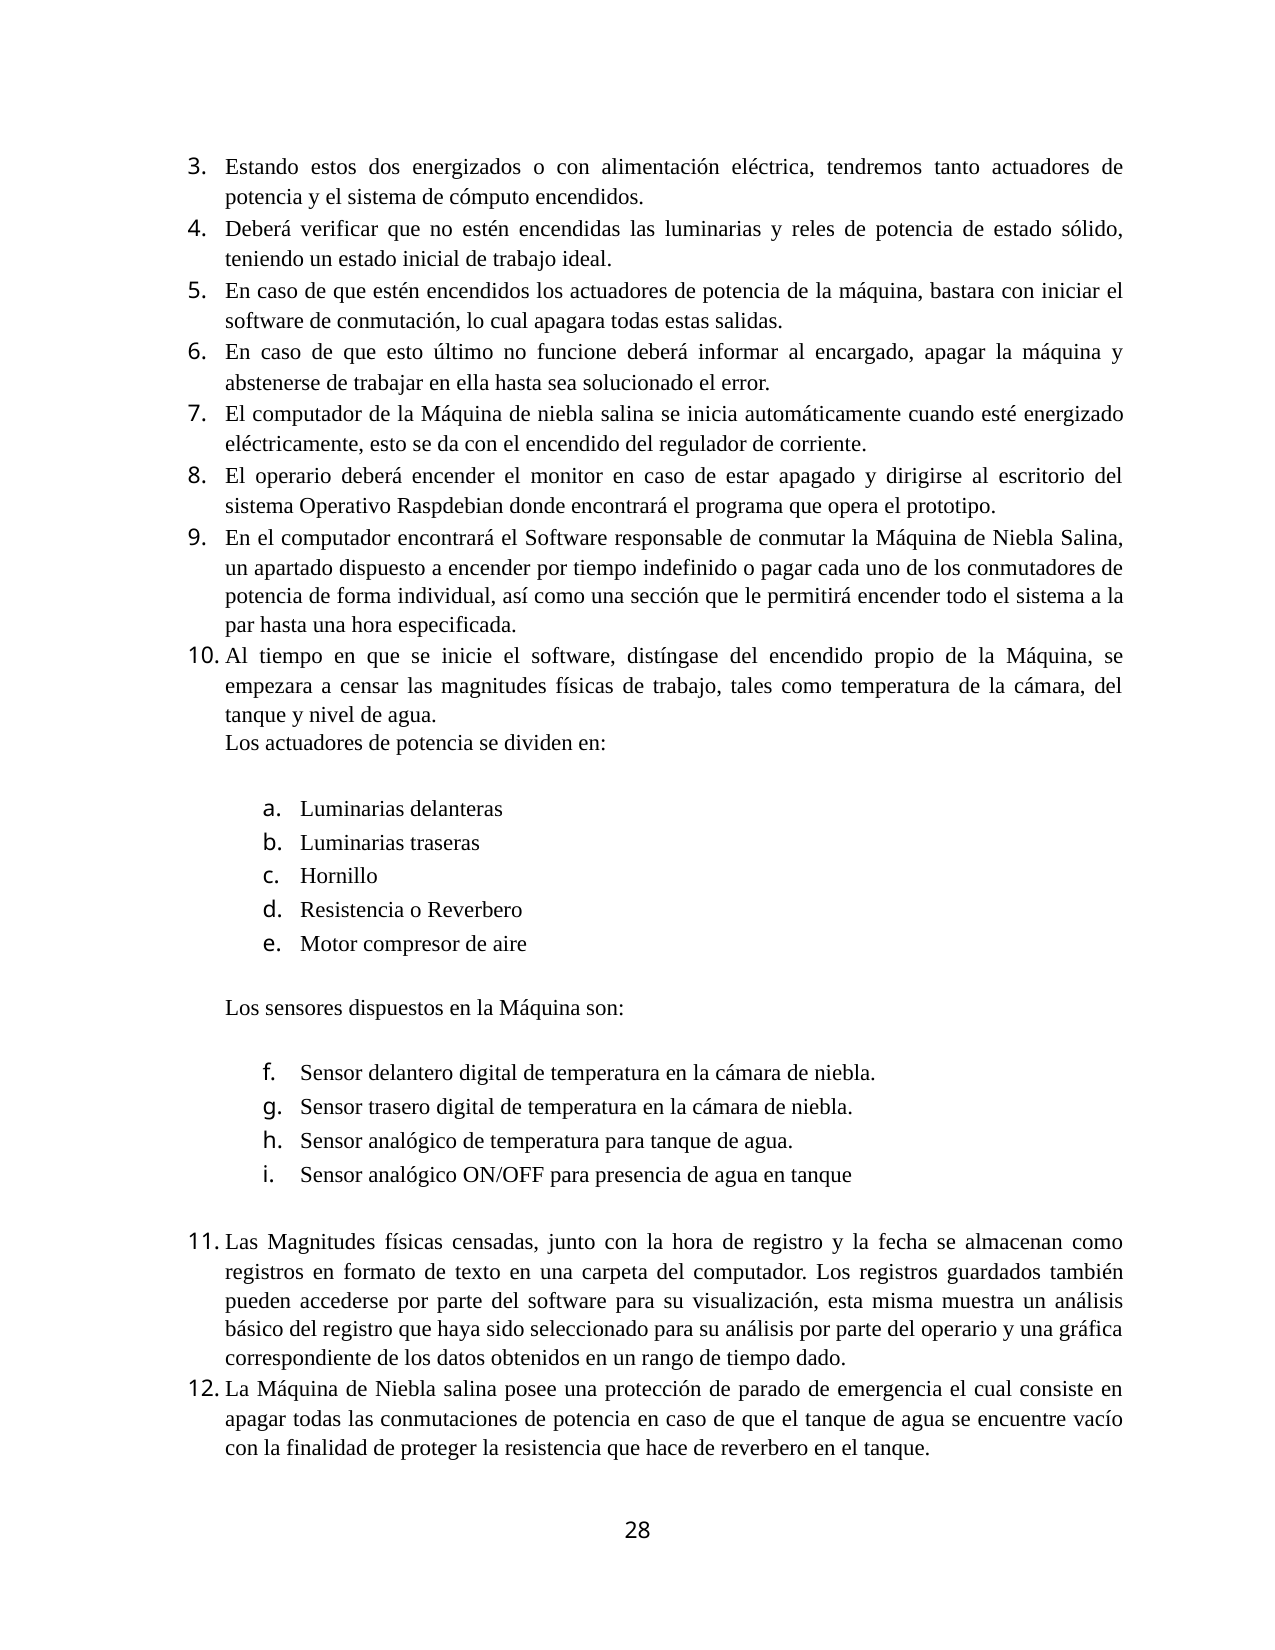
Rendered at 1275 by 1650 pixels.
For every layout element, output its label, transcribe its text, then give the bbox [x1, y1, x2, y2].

list Motor compresor de aire [262, 927, 1125, 958]
list En caso de que estén encendidos los actuadores de potencia de la máquina, bastara con iniciar el software de conmutación, lo cual apagara todas estas salidas. [187, 273, 1125, 333]
list Hornillo [262, 859, 1125, 890]
list Al tiempo en que se inicie el software, distíngase del encendido propio de la Máquina, se empezara a censar las magnitudes físicas de trabajo, tales como temperatura de la cámara, del tanque y nivel de agua. [187, 639, 1125, 727]
list Deberá verificar que no estén encendidas las luminarias y reles de potencia de estado sólido, teniendo un estado inicial de trabajo ideal. [187, 212, 1125, 271]
list Resistencia o Reverbero [262, 893, 1125, 924]
list Sensor analógico ON/OFF para presencia de agua en tanque [262, 1158, 1125, 1189]
list El computador de la Máquina de niebla salina se inicia automáticamente cuando esté energizado eléctricamente, esto se da con el encendido del regulador de corriente. [187, 397, 1125, 457]
list Luminarias delanteras [262, 792, 1125, 823]
list Los sensores dispuestos en la Máquina son: [225, 994, 1125, 1021]
list Sensor analógico de temperatura para tanque de agua. [262, 1124, 1125, 1155]
list Sensor delantero digital de temperatura en la cámara de niebla. [262, 1056, 1125, 1088]
list Estando estos dos energizados o con alimentación eléctrica, tendremos tanto actuadores de potencia y el sistema de cómputo encendidos. [187, 150, 1125, 210]
list En caso de que esto último no funcione deberá informar al encargado, apagar la máquina y abstenerse de trabajar en ella hasta sea solucionado el error. [187, 335, 1125, 395]
list Luminarias traseras [262, 825, 1125, 857]
list Sensor trasero digital de temperatura en la cámara de niebla. [262, 1090, 1125, 1121]
list En el computador encontrará el Software responsable de conmutar la Máquina de Niebla Salina, un apartado dispuesto a encender por tiempo indefinido o pagar cada uno de los conmutadores de potencia de forma individual, así como una sección que le permitirá encender todo el sistema a la par hasta una hora especificada. [187, 521, 1125, 637]
list El operario deberá encender el monitor en caso de estar apagado y dirigirse al escritorio del sistema Operativo Raspdebian donde encontrará el programa que opera el prototipo. [187, 459, 1125, 518]
list Los actuadores de potencia se dividen en: [225, 729, 1125, 756]
list Las Magnitudes físicas censadas, junto con la hora de registro y la fecha se almacenan como registros en formato de texto en una carpeta del computador. Los registros guardados también pueden accederse por parte del software para su visualización, esta misma muestra un análisis básico del registro que haya sido seleccionado para su análisis por parte del operario y una gráfica correspondiente de los datos obtenidos en un rango de tiempo dado. [187, 1225, 1125, 1370]
list La Máquina de Niebla salina posee una protección de parado de emergencia el cual consiste en apagar todas las conmutaciones de potencia en caso de que el tanque de agua se encuentre vacío con la finalidad de proteger la resistencia que hace de reverbero en el tanque. [187, 1372, 1125, 1460]
